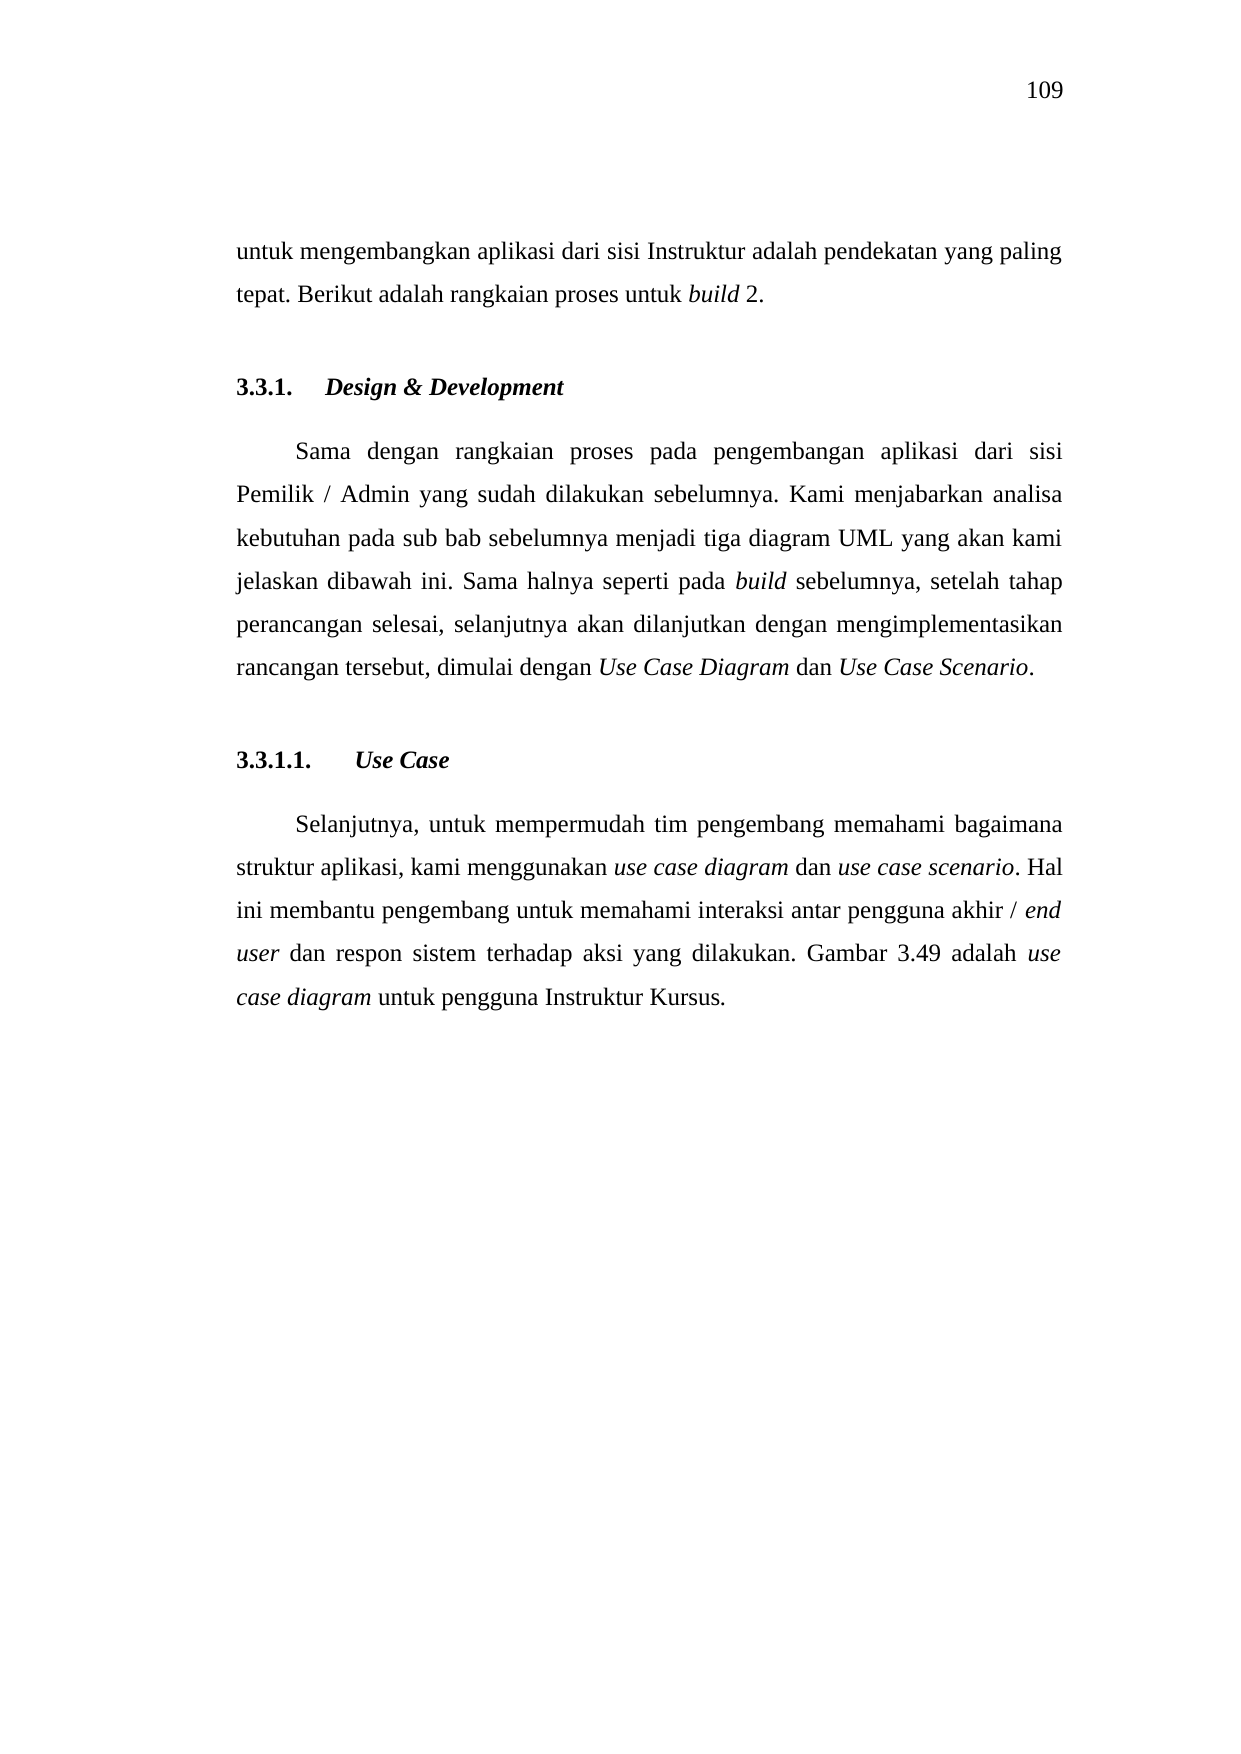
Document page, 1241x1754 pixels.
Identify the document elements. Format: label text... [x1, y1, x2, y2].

subtitle Design & Development [236, 372, 1063, 401]
text Sama dengan rangkaian proses pada pengembangan aplikasi dari sisi Pemilik / Admin yang sudah dilakukan sebelumnya. Kami menjabarkan analisa kebutuhan pada sub bab sebelumnya menjadi tiga diagram UML yang akan kami jelaskan dibawah ini. Sama halnya seperti pada build sebelumnya, setelah tahap perancangan selesai, selanjutnya akan dilanjutkan dengan mengimplementasikan rancangan tersebut, dimulai dengan Use Case Diagram dan Use Case Scenario. [236, 436, 1063, 681]
subtitle Use Case [236, 745, 1063, 774]
text Selanjutnya, untuk mempermudah tim pengembang memahami bagaimana struktur aplikasi, kami menggunakan use case diagram dan use case scenario. Hal ini membantu pengembang untuk memahami interaksi antar pengguna akhir / end user dan respon sistem terhadap aksi yang dilakukan. Gambar 3.49 adalah use case diagram untuk pengguna Instruktur Kursus. [236, 809, 1063, 1010]
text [236, 236, 1063, 308]
